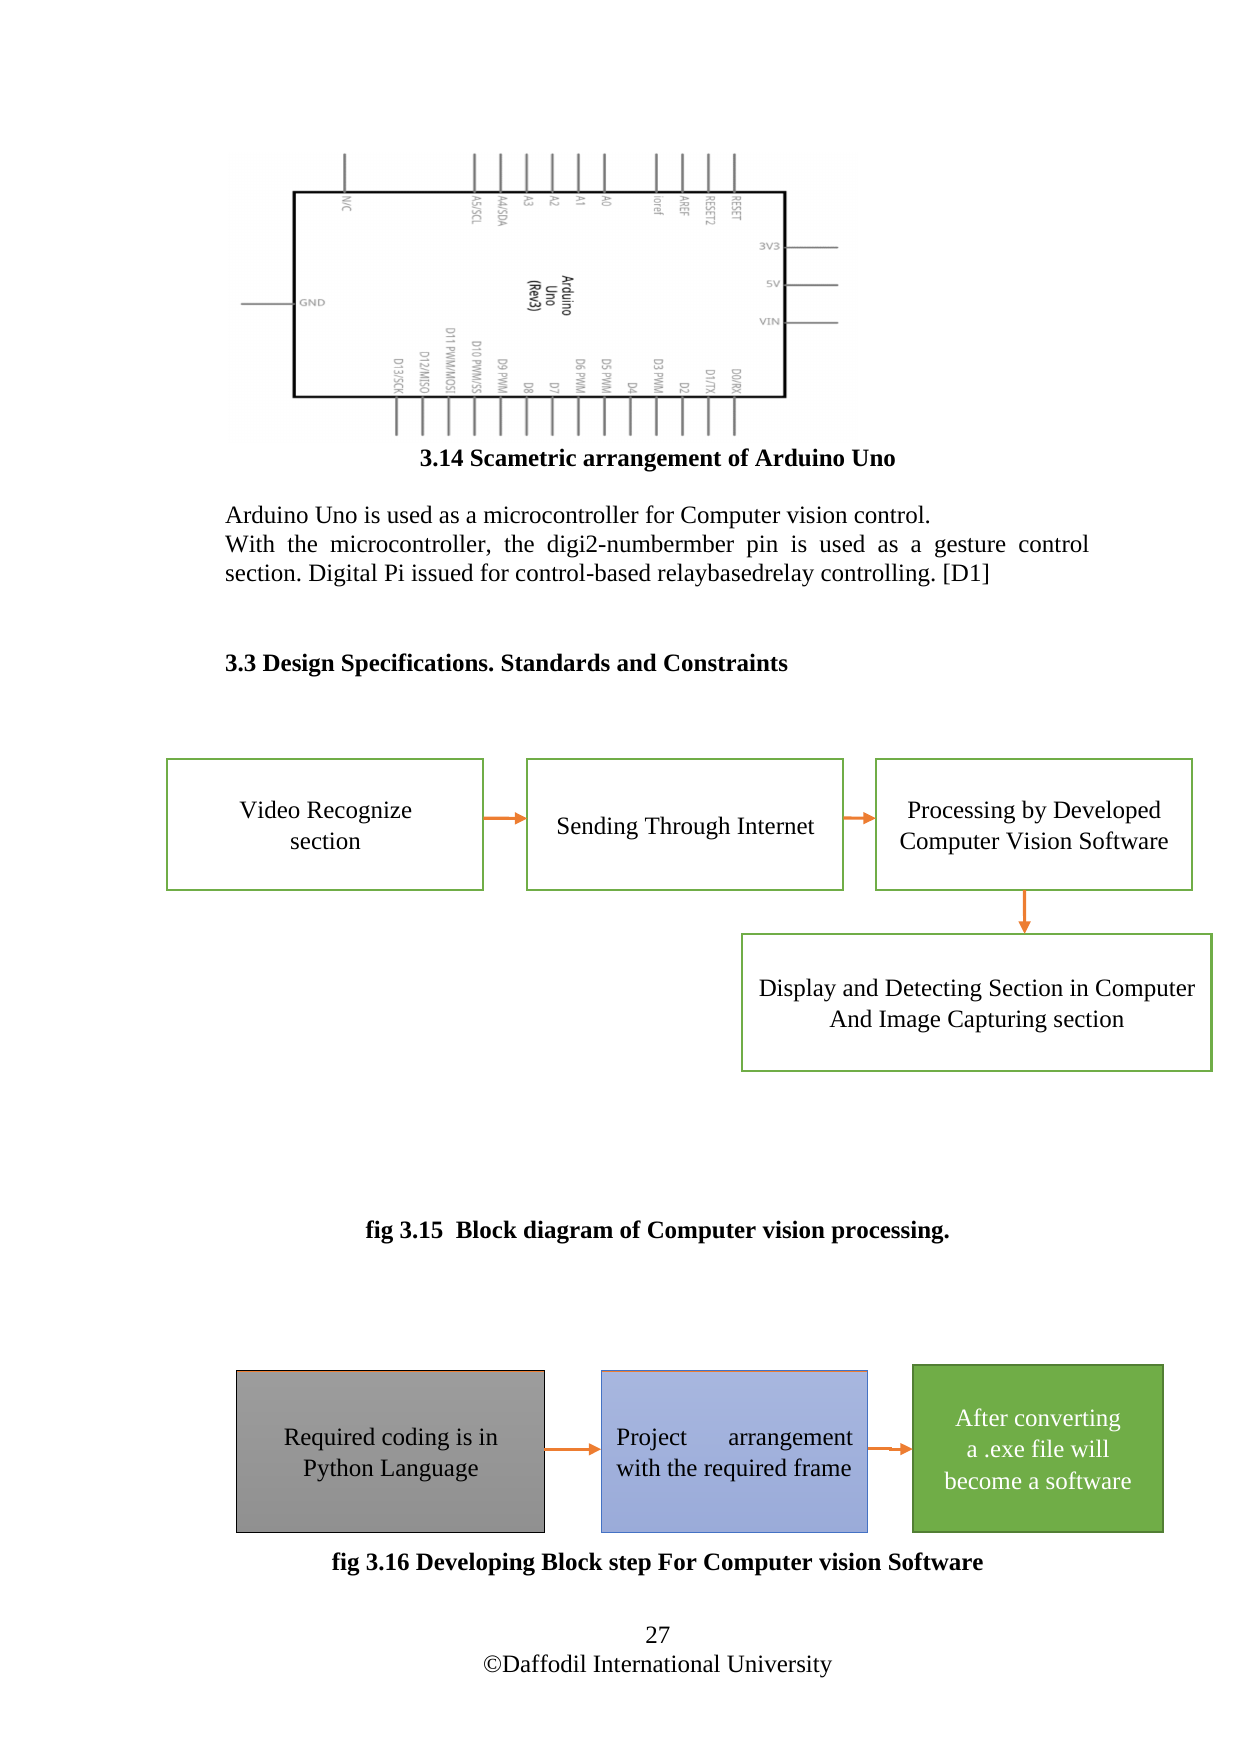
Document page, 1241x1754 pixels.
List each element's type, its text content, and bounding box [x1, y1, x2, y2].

text Arduino Uno is used as a microcontroller for Computer vision control. [225, 500, 1090, 529]
text 3.14 Scametric arrangement of Arduino Uno [225, 443, 1090, 472]
text fig 3.16 Developing Block step For Computer vision Software [225, 1547, 1090, 1575]
text With the microcontroller, the digi2-numbermber pin is used as a gesture control section. Digital Pi issued for control-based relaybasedrelay controlling. [D1] [225, 529, 1090, 587]
text fig 3.15 Block diagram of Computer vision processing. [225, 1215, 1090, 1244]
text 3.3 Design Specifications. Standards and Constraints [225, 647, 1090, 678]
picture [228, 153, 858, 443]
